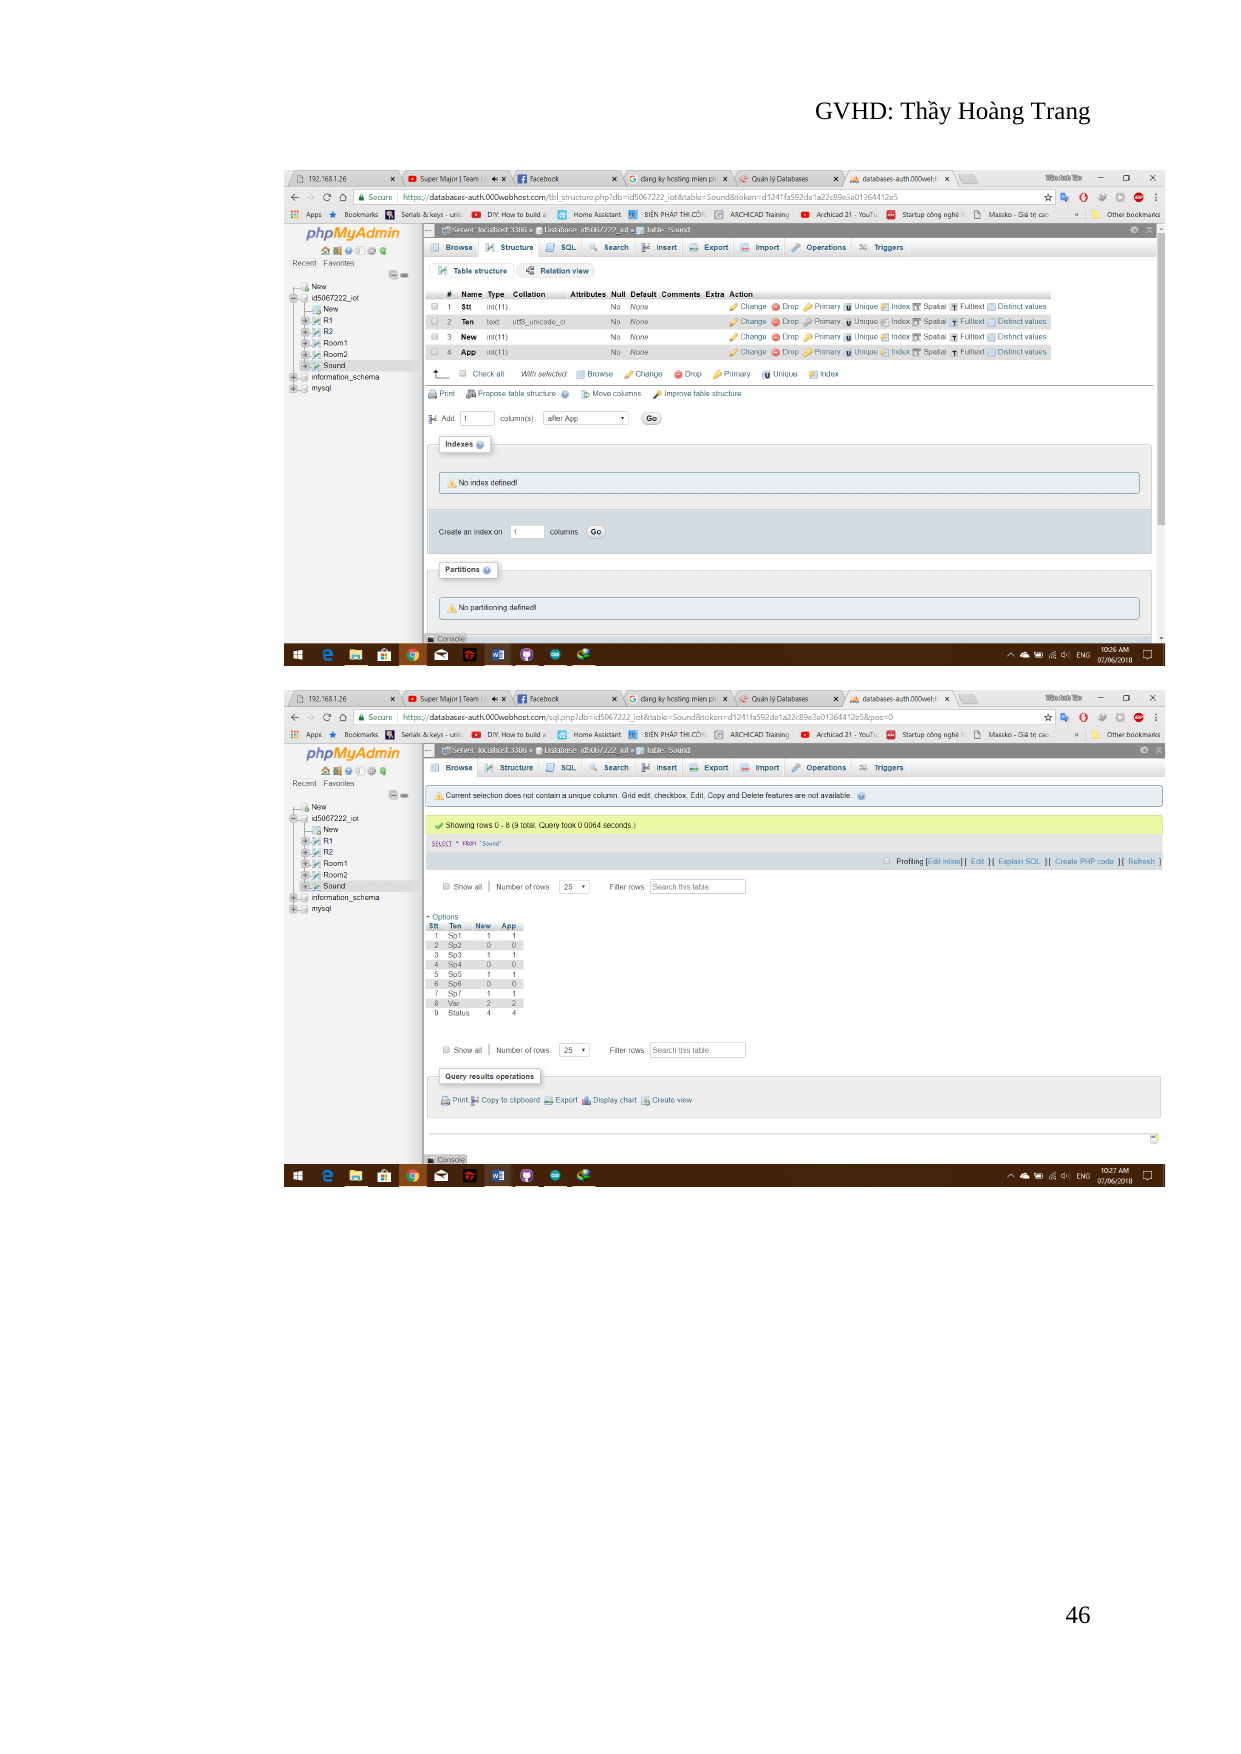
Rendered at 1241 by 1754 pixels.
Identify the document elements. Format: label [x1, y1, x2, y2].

picture [284, 690, 1166, 1187]
picture [284, 170, 1166, 666]
